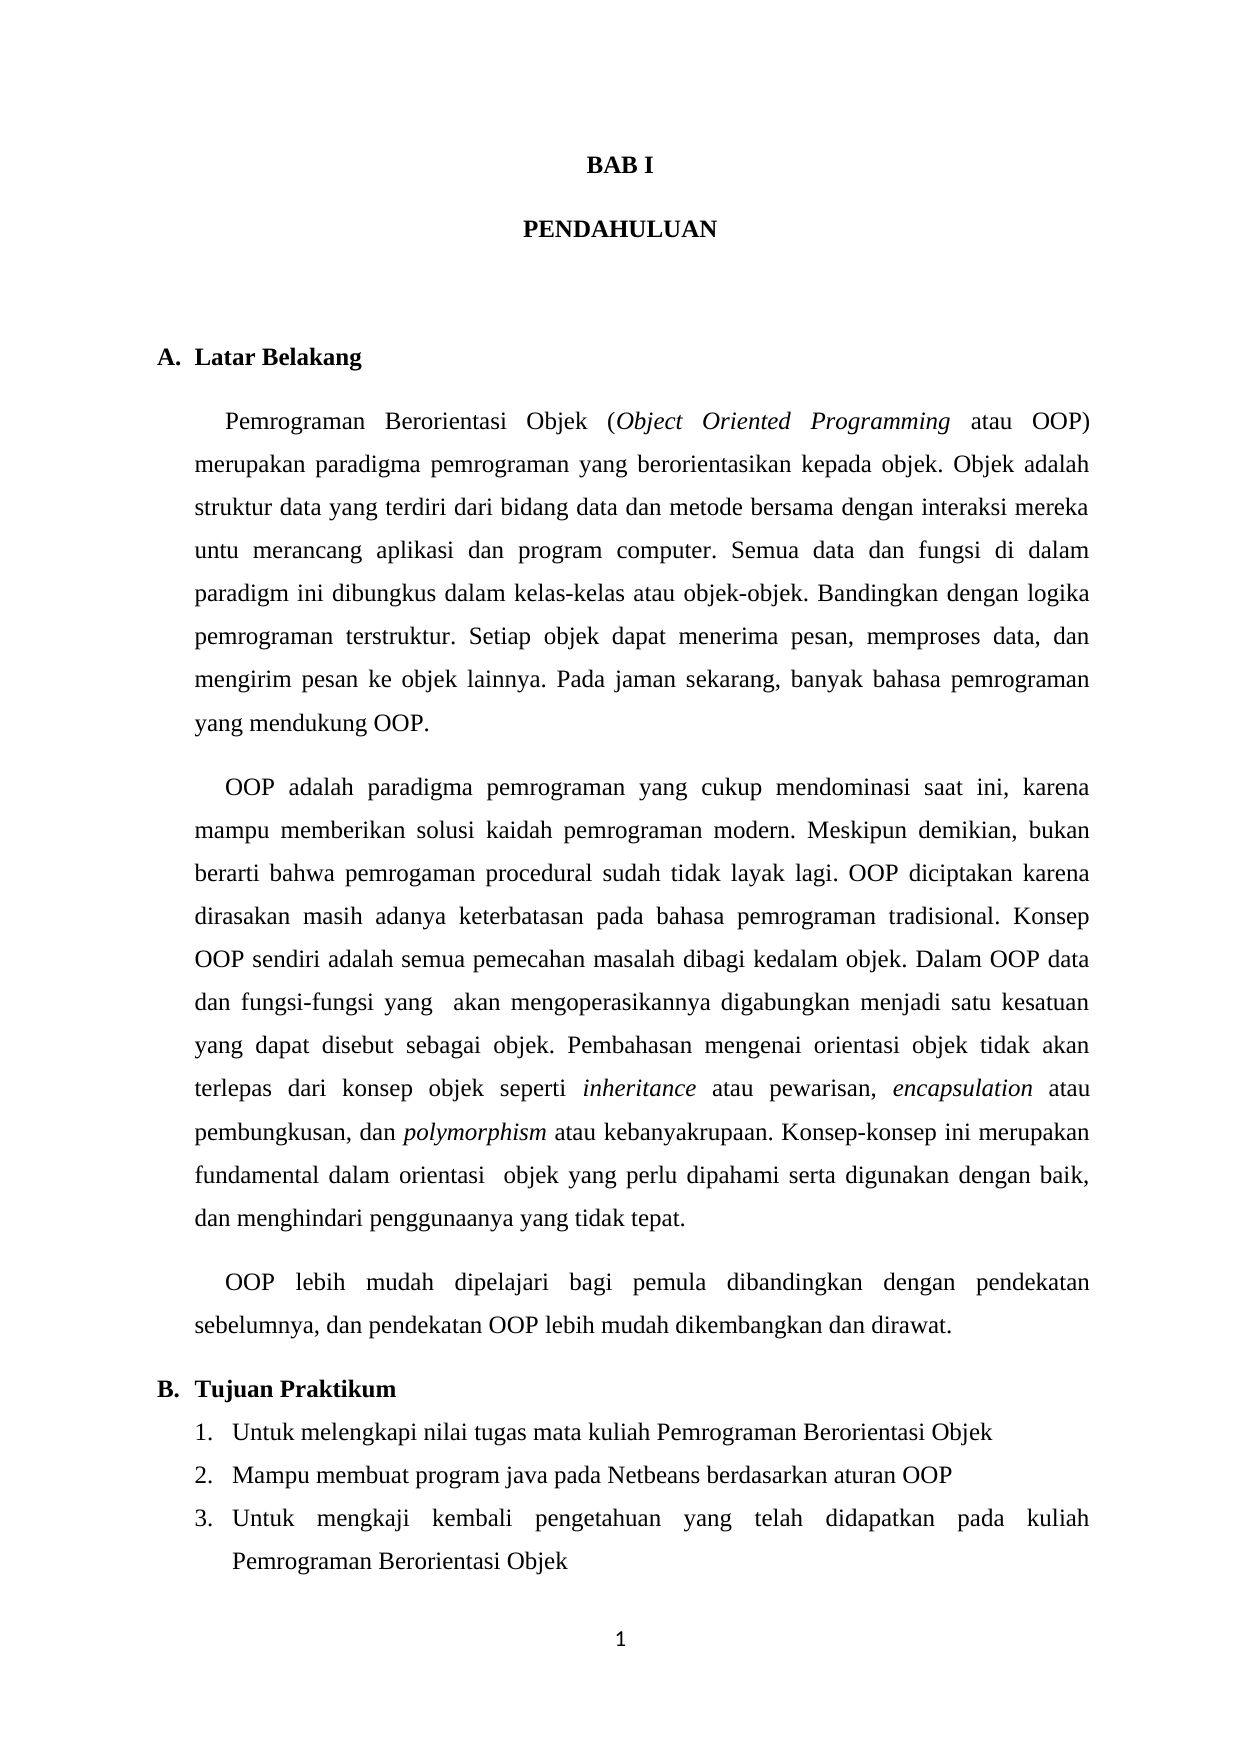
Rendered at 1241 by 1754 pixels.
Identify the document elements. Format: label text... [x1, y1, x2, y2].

list Untuk mengkaji kembali pengetahuan yang telah didapatkan pada kuliah Pemrograman Berorientasi Objek [194, 1503, 1090, 1575]
list Untuk melengkapi nilai tugas mata kuliah Pemrograman Berorientasi Objek [194, 1417, 1090, 1446]
text OOP adalah paradigma pemrograman yang cukup mendominasi saat ini, karena mampu memberikan solusi kaidah pemrograman modern. Meskipun demikian, bukan berarti bahwa pemrogaman procedural sudah tidak layak lagi. OOP diciptakan karena dirasakan masih adanya keterbatasan pada bahasa pemrograman tradisional. Konsep OOP sendiri adalah semua pemecahan masalah dibagi kedalam objek. Dalam OOP data dan fungsi-fungsi yang akan mengoperasikannya digabungkan menjadi satu kesatuan yang dapat disebut sebagai objek. Pembahasan mengenai orientasi objek tidak akan terlepas dari konsep objek seperti inheritance atau pewarisan, encapsulation atau pembungkusan, dan polymorphism atau kebanyakrupaan. Konsep-konsep ini merupakan fundamental dalam orientasi objek yang perlu dipahami serta digunakan dengan baik, dan menghindari penggunaanya yang tidak tepat. [194, 772, 1090, 1232]
text PENDAHULUAN [150, 214, 1090, 243]
text Pemrograman Berorientasi Objek (Object Oriented Programming atau OOP) merupakan paradigma pemrograman yang berorientasikan kepada objek. Objek adalah struktur data yang terdiri dari bidang data dan metode bersama dengan interaksi mereka untu merancang aplikasi dan program computer. Semua data dan fungsi di dalam paradigm ini dibungkus dalam kelas-kelas atau objek-objek. Bandingkan dengan logika pemrograman terstruktur. Setiap objek dapat menerima pesan, memproses data, dan mengirim pesan ke objek lainnya. Pada jaman sekarang, banyak bahasa pemrograman yang mendukung OOP. [194, 406, 1090, 736]
text OOP lebih mudah dipelajari bagi pemula dibandingkan dengan pendekatan sebelumnya, dan pendekatan OOP lebih mudah dikembangkan dan dirawat. [194, 1267, 1090, 1339]
list Latar Belakang [157, 342, 1090, 371]
list Tujuan Praktikum [157, 1374, 1090, 1403]
text BAB I [150, 150, 1090, 179]
list Mampu membuat program java pada Netbeans berdasarkan aturan OOP [194, 1460, 1090, 1489]
